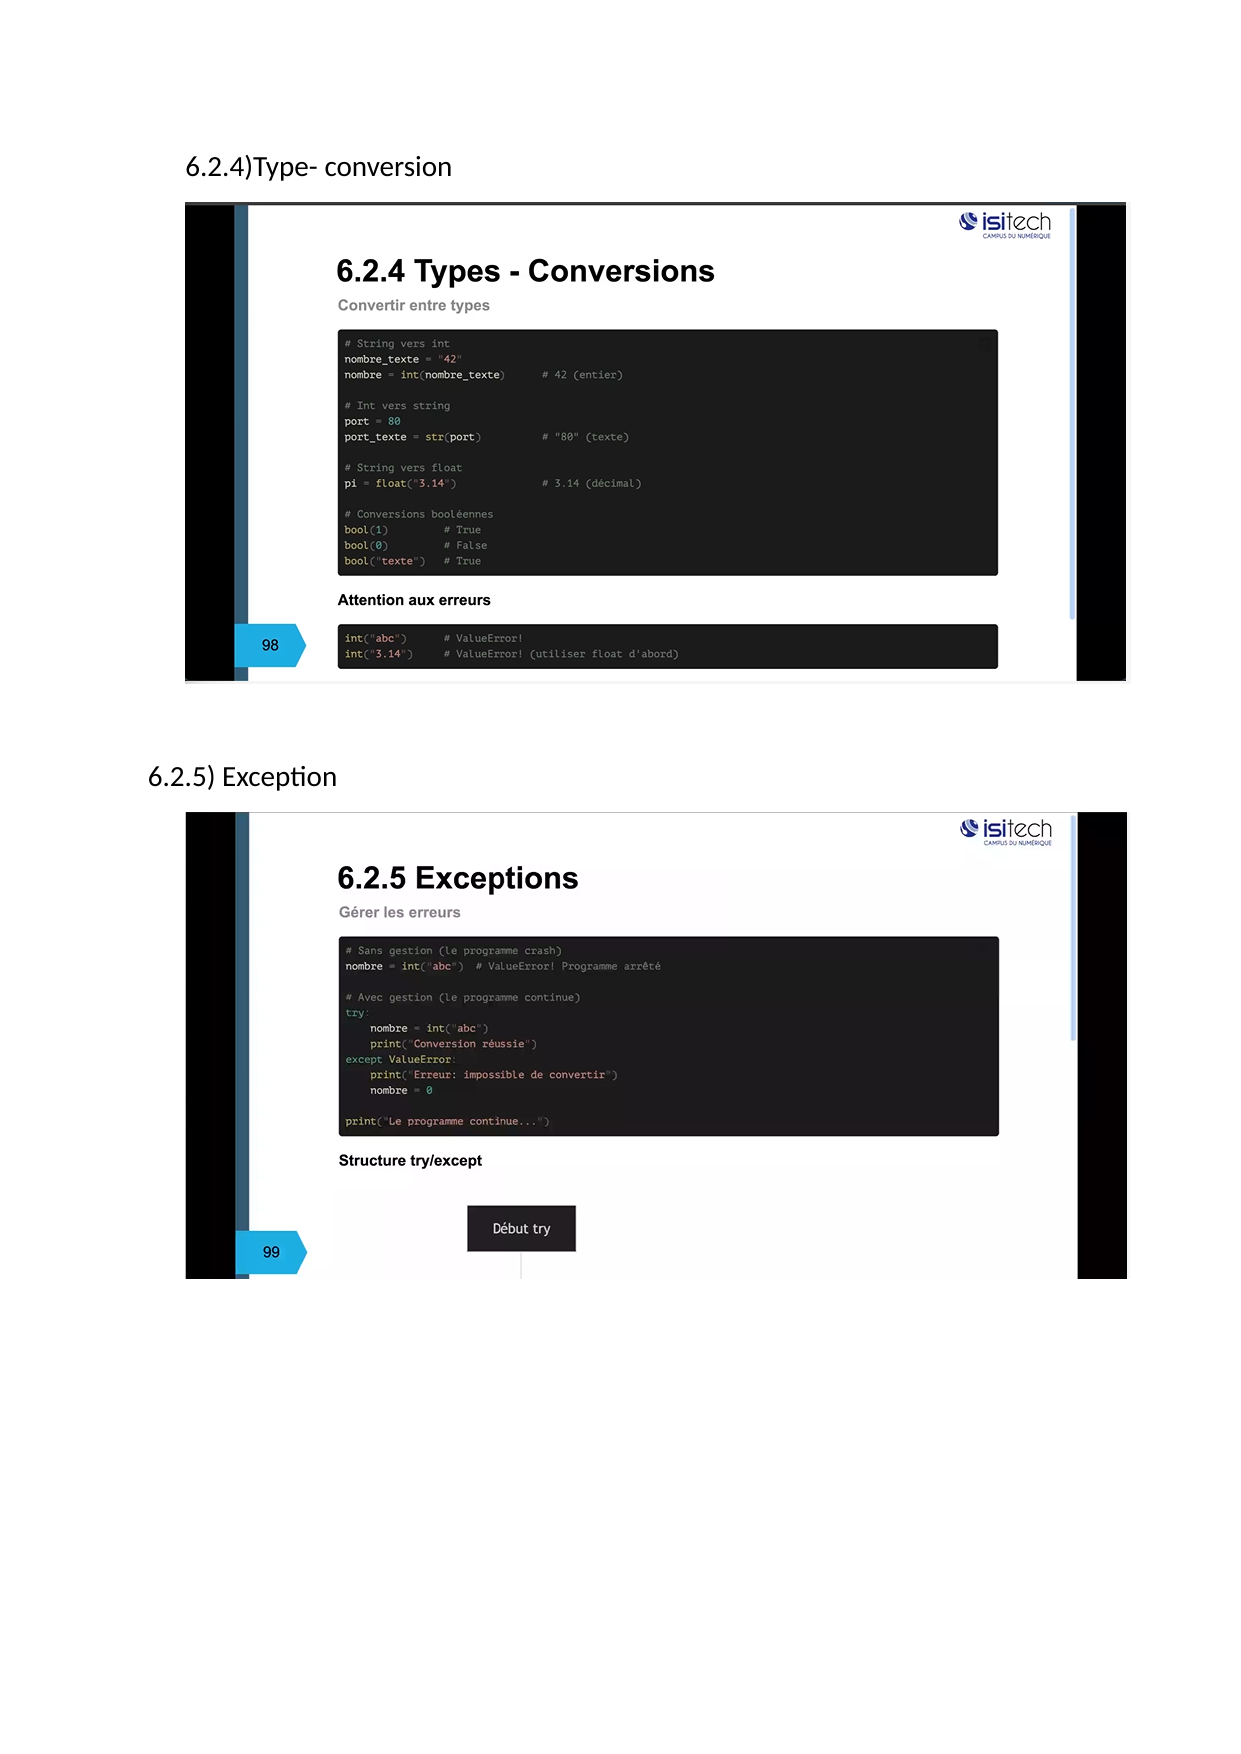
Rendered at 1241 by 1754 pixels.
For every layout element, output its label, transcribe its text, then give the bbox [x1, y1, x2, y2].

text 6.2.5) Exception [148, 758, 1093, 793]
text 6.2.4)Type- conversion [185, 148, 1093, 183]
picture [185, 812, 1130, 1279]
picture [185, 202, 1130, 684]
